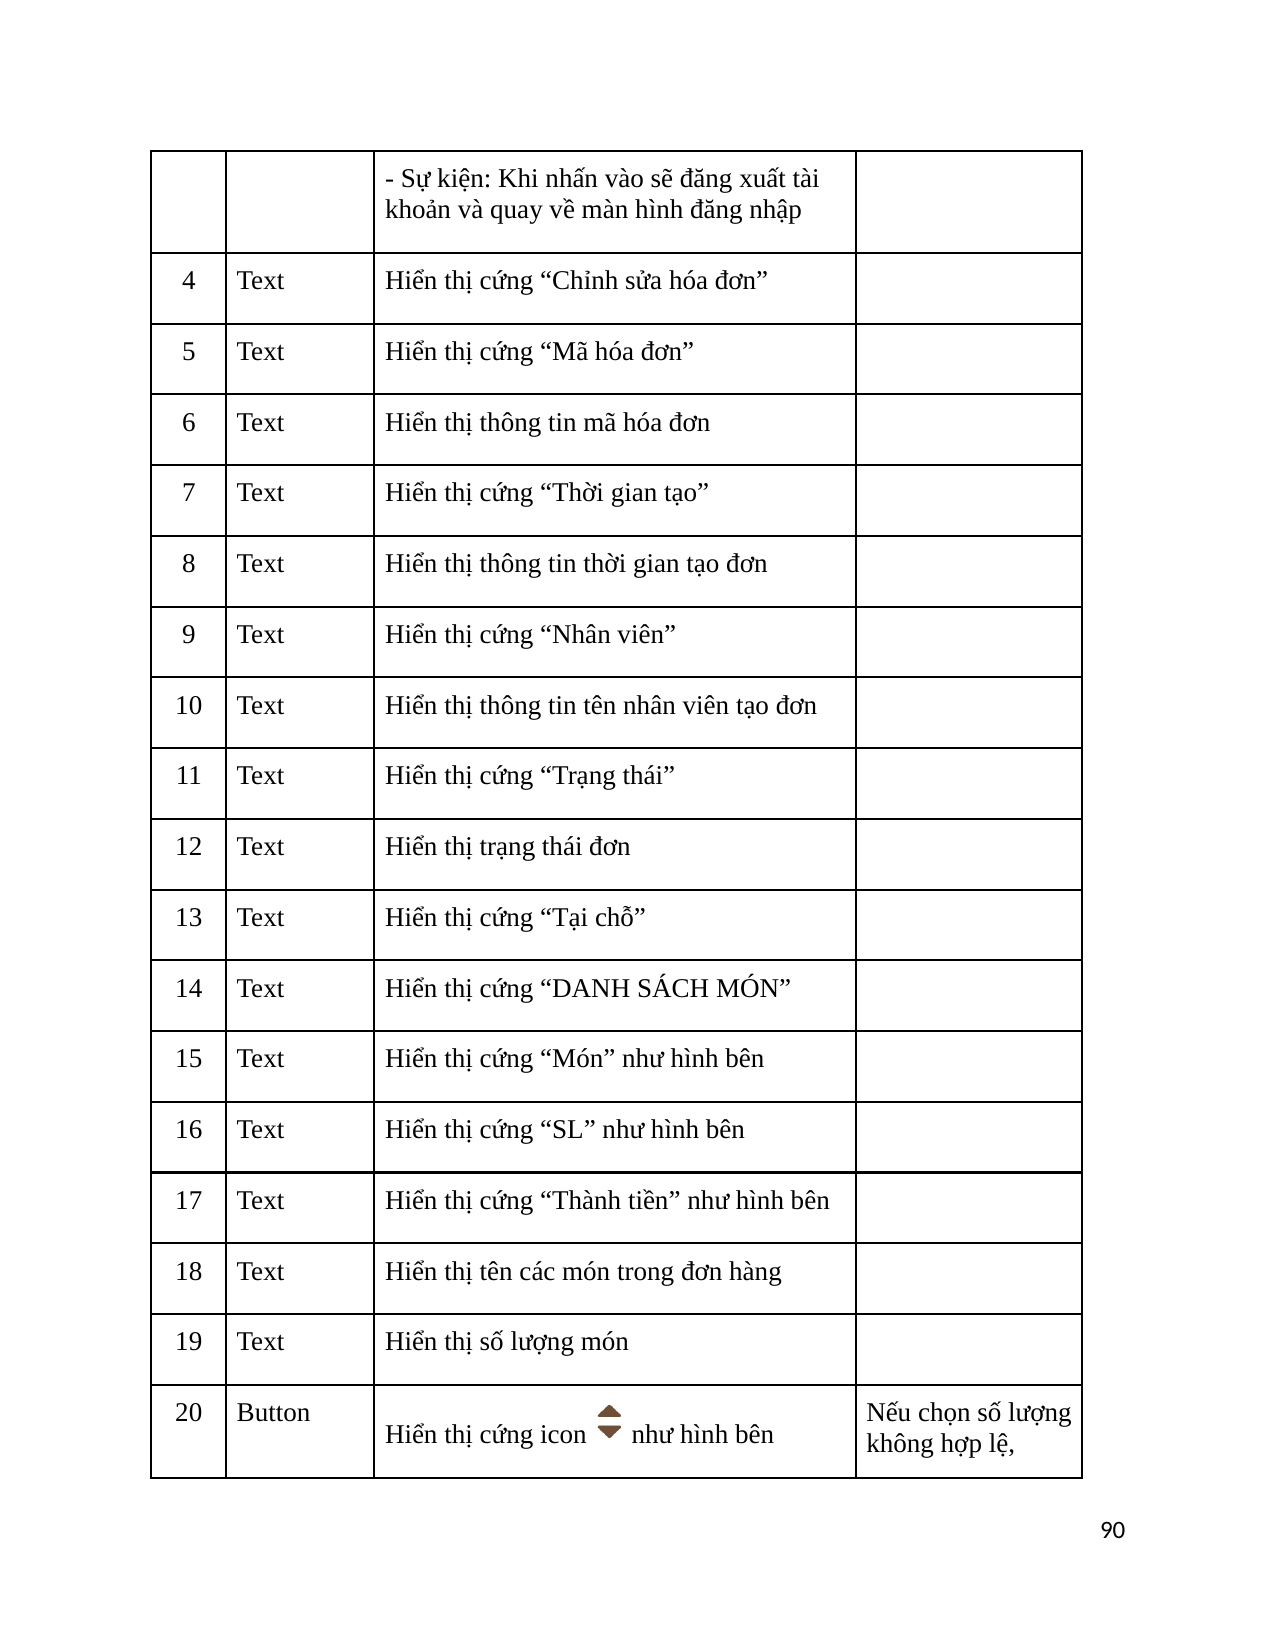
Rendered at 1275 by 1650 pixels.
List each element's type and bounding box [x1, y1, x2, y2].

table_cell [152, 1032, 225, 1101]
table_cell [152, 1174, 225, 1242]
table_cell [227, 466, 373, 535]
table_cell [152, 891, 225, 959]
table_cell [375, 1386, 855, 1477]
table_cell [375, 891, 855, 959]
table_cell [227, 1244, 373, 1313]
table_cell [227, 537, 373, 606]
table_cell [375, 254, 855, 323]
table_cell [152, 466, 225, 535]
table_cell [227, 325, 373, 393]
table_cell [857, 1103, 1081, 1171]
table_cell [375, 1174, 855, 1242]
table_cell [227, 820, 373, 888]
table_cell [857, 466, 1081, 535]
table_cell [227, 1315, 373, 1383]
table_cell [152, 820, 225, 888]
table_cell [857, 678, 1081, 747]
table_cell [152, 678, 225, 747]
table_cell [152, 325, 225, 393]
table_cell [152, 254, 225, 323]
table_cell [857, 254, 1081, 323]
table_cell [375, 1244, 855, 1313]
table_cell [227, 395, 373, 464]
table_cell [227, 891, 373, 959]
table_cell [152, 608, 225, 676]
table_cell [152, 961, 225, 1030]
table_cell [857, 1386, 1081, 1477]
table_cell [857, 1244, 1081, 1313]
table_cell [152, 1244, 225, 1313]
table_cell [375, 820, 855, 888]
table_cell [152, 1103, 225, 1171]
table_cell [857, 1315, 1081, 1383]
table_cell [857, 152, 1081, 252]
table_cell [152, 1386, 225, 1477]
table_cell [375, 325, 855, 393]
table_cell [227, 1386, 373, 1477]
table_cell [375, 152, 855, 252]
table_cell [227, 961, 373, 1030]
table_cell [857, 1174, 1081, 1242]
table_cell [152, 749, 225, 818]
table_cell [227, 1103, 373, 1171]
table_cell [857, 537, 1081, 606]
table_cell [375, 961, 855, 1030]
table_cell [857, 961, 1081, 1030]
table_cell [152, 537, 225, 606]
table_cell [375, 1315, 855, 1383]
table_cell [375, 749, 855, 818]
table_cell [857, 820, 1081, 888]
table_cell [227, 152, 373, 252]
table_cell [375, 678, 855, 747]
picture [593, 1396, 625, 1444]
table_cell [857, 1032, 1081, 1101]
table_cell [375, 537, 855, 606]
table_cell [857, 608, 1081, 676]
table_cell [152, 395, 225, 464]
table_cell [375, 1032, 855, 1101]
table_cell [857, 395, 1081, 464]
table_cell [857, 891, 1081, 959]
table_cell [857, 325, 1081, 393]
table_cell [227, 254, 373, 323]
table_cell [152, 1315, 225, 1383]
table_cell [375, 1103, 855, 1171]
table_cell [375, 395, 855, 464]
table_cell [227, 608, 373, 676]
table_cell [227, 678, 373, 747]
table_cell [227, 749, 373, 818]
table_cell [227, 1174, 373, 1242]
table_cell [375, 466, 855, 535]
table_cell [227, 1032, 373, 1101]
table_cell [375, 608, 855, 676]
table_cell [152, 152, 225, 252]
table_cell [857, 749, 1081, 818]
